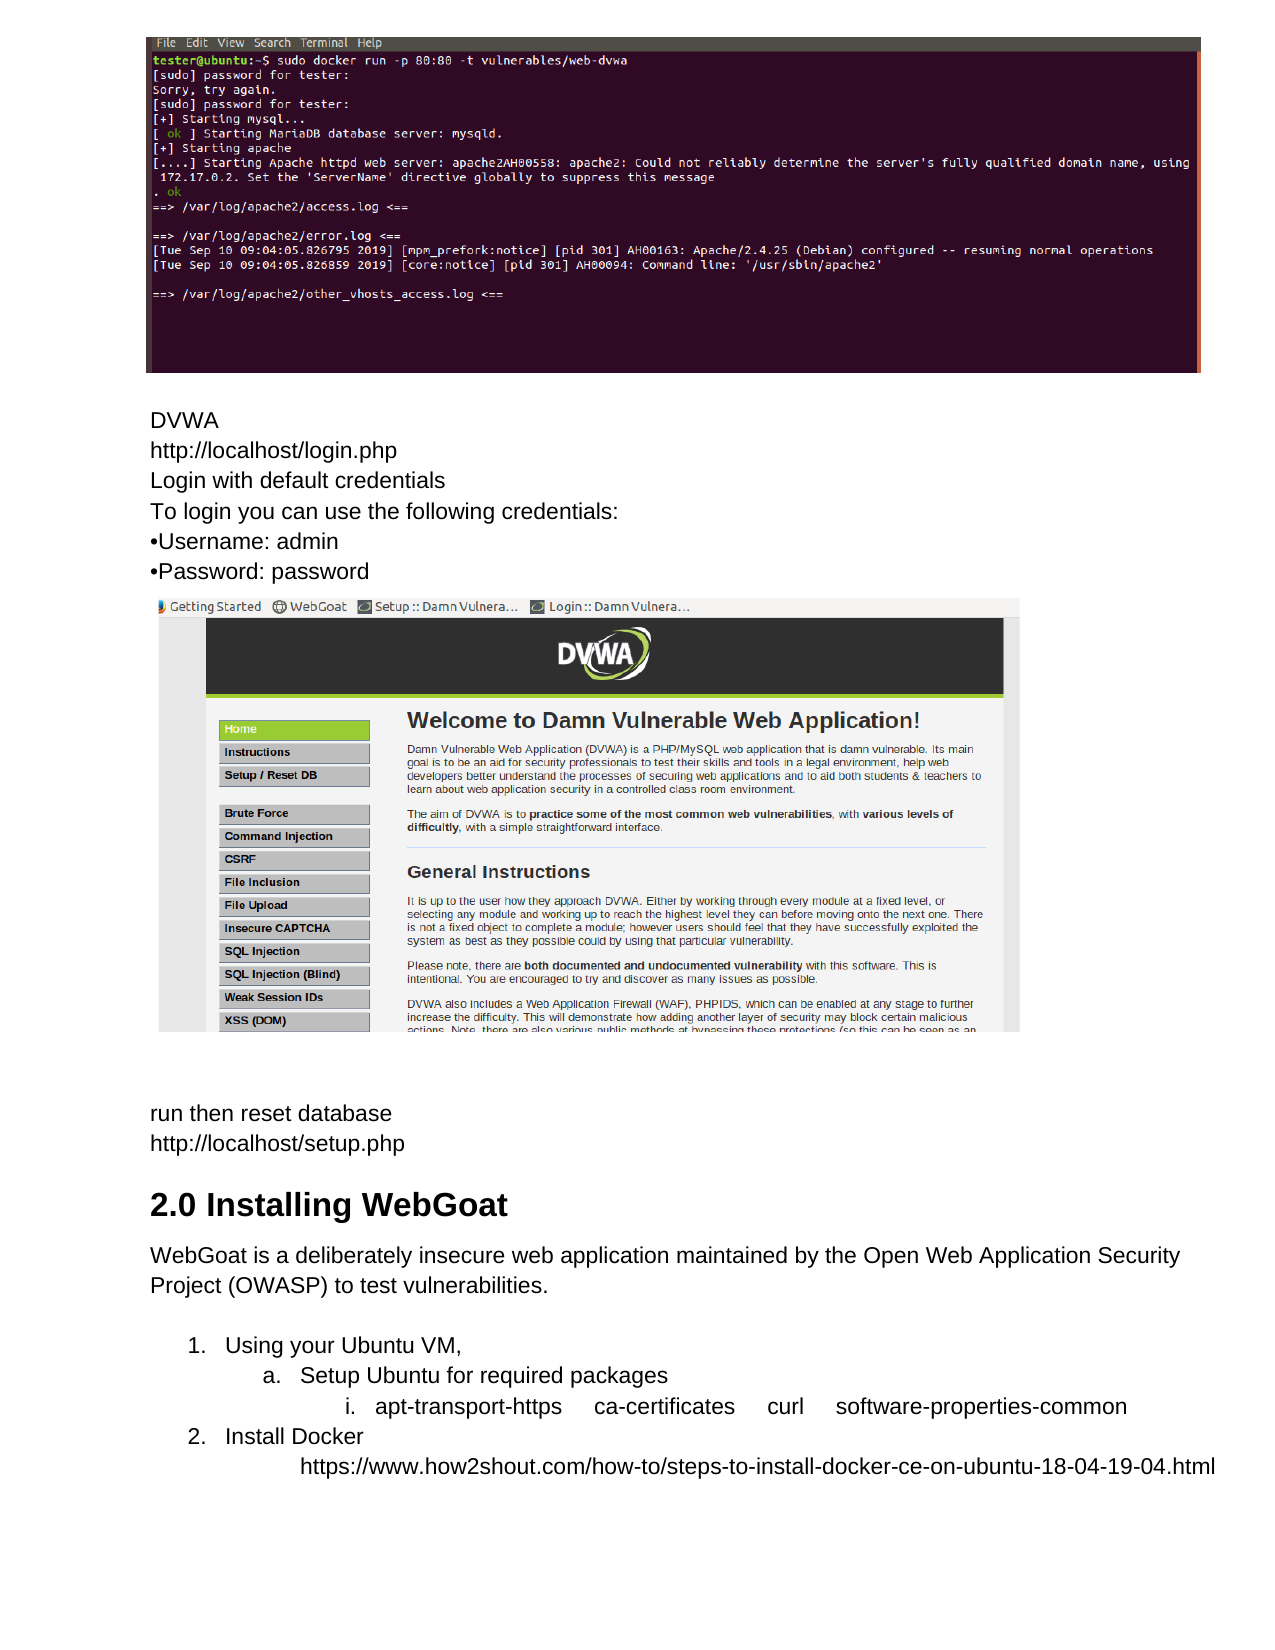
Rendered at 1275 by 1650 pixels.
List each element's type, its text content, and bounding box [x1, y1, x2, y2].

text •Password: password [150, 558, 1245, 584]
text DVWA [150, 407, 1245, 433]
list Using your Ubuntu VM, [187, 1332, 1245, 1359]
text Login with default credentials [150, 467, 1245, 494]
text http://localhost/login.php [150, 437, 1245, 464]
text To login you can use the following credentials: [150, 498, 1245, 524]
subtitle Installing WebGoat [150, 1185, 1245, 1223]
picture [158, 598, 1020, 1032]
text •Username: admin [150, 528, 1245, 554]
list apt-transport-https ca-certificates curl software-properties-common [356, 1393, 1245, 1419]
picture [146, 37, 1201, 373]
list Setup Ubuntu for required packages [262, 1362, 1245, 1389]
list https://www.how2shout.com/how-to/steps-to-install-docker-ce-on-ubuntu-18-04-19-04.html [300, 1453, 1245, 1479]
text http://localhost/setup.php [150, 1130, 1245, 1156]
text WebGoat is a deliberately insecure web application maintained by the Open Web Application Security Project (OWASP) to test vulnerabilities. [150, 1242, 1245, 1298]
text run then reset database [150, 1099, 1245, 1126]
list Install Docker [187, 1423, 1245, 1449]
